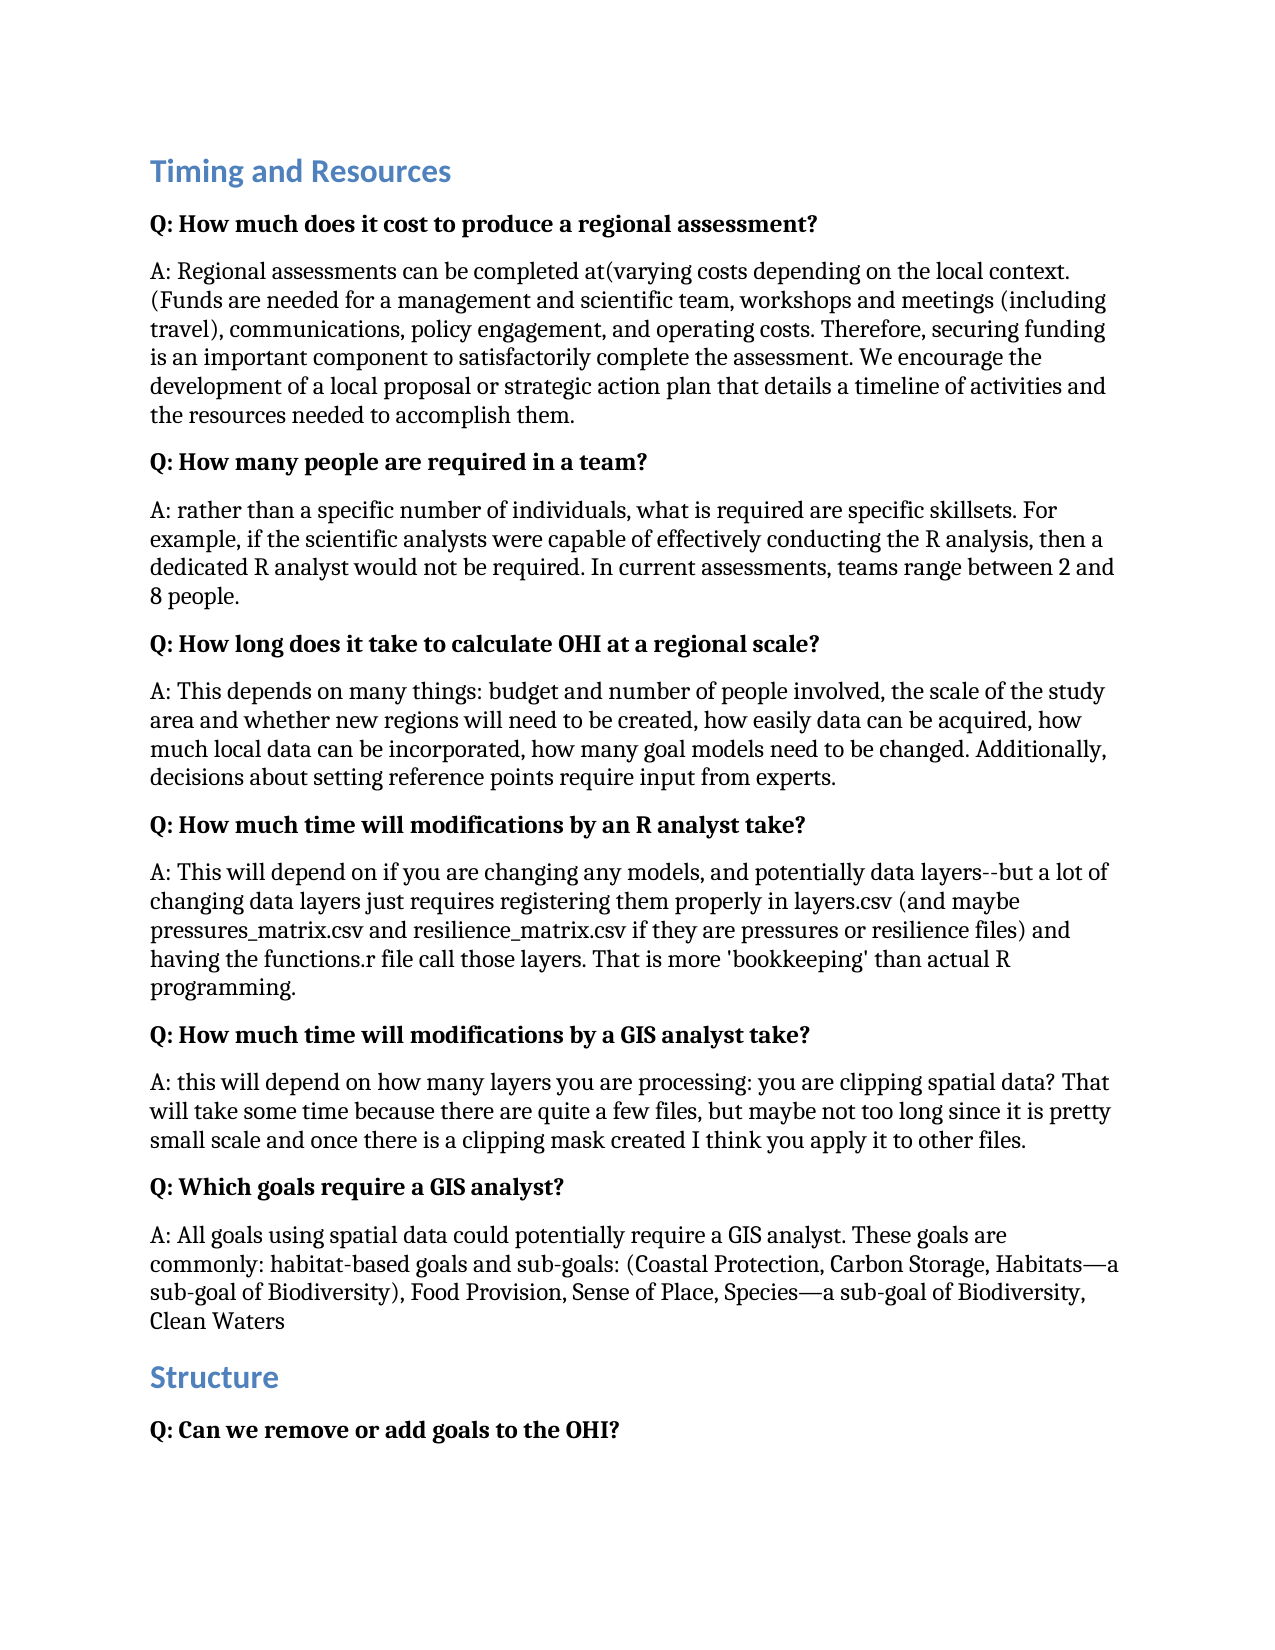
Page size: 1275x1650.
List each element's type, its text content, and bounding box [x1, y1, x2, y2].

text Q: How many people are required in a team? [150, 448, 1125, 477]
text A: Regional assessments can be completed at(varying costs depending on the local context.(Funds are needed for a management and scientific team, workshops and meetings (including travel), communications, policy engagement, and operating costs. Therefore, securing funding is an important component to satisfactorily complete the assessment. We encourage the development of a local proposal or strategic action plan that details a timeline of activities and the resources needed to accomplish them. [150, 257, 1125, 429]
text Q: How long does it take to calculate OHI at a regional scale? [150, 629, 1125, 658]
text Q: Which goals require a GIS analyst? [150, 1173, 1125, 1202]
text A: This depends on many things: budget and number of people involved, the scale of the study area and whether new regions will need to be created, how easily data can be acquired, how much local data can be incorporated, how many goal models need to be changed. Additionally, decisions about setting reference points require input from experts. [150, 677, 1125, 792]
text A: this will depend on how many layers you are processing: you are clipping spatial data? That will take some time because there are quite a few files, but maybe not too long since it is pretty small scale and once there is a clipping mask created I think you apply it to other files. [150, 1068, 1125, 1154]
text A: All goals using spatial data could potentially require a GIS analyst. These goals are commonly: habitat-based goals and sub-goals: (Coastal Protection, Carbon Storage, Habitats—a sub-goal of Biodiversity), Food Provision, Sense of Place, Species—a sub-goal of Biodiversity, Clean Waters [150, 1221, 1125, 1336]
text Q: How much time will modifications by a GIS analyst take? [150, 1021, 1125, 1049]
text A: This will depend on if you are changing any models, and potentially data layers--but a lot of changing data layers just requires registering them properly in layers.csv (and maybe pressures_matrix.csv and resilience_matrix.csv if they are pressures or resilience files) and having the functions.r file call those layers. That is more 'bookkeeping' than actual R programming. [150, 858, 1125, 1002]
subtitle Structure [150, 1357, 1125, 1397]
text Q: How much does it cost to produce a regional assessment? [150, 209, 1125, 238]
subtitle Timing and Resources [150, 150, 1125, 191]
text Q: Can we remove or add goals to the OHI? [150, 1416, 1125, 1445]
text A: rather than a specific number of individuals, what is required are specific skillsets. For example, if the scientific analysts were capable of effectively conducting the R analysis, then a dedicated R analyst would not be required. In current assessments, teams range between 2 and 8 people. [150, 496, 1125, 611]
text Q: How much time will modifications by an R analyst take? [150, 811, 1125, 839]
